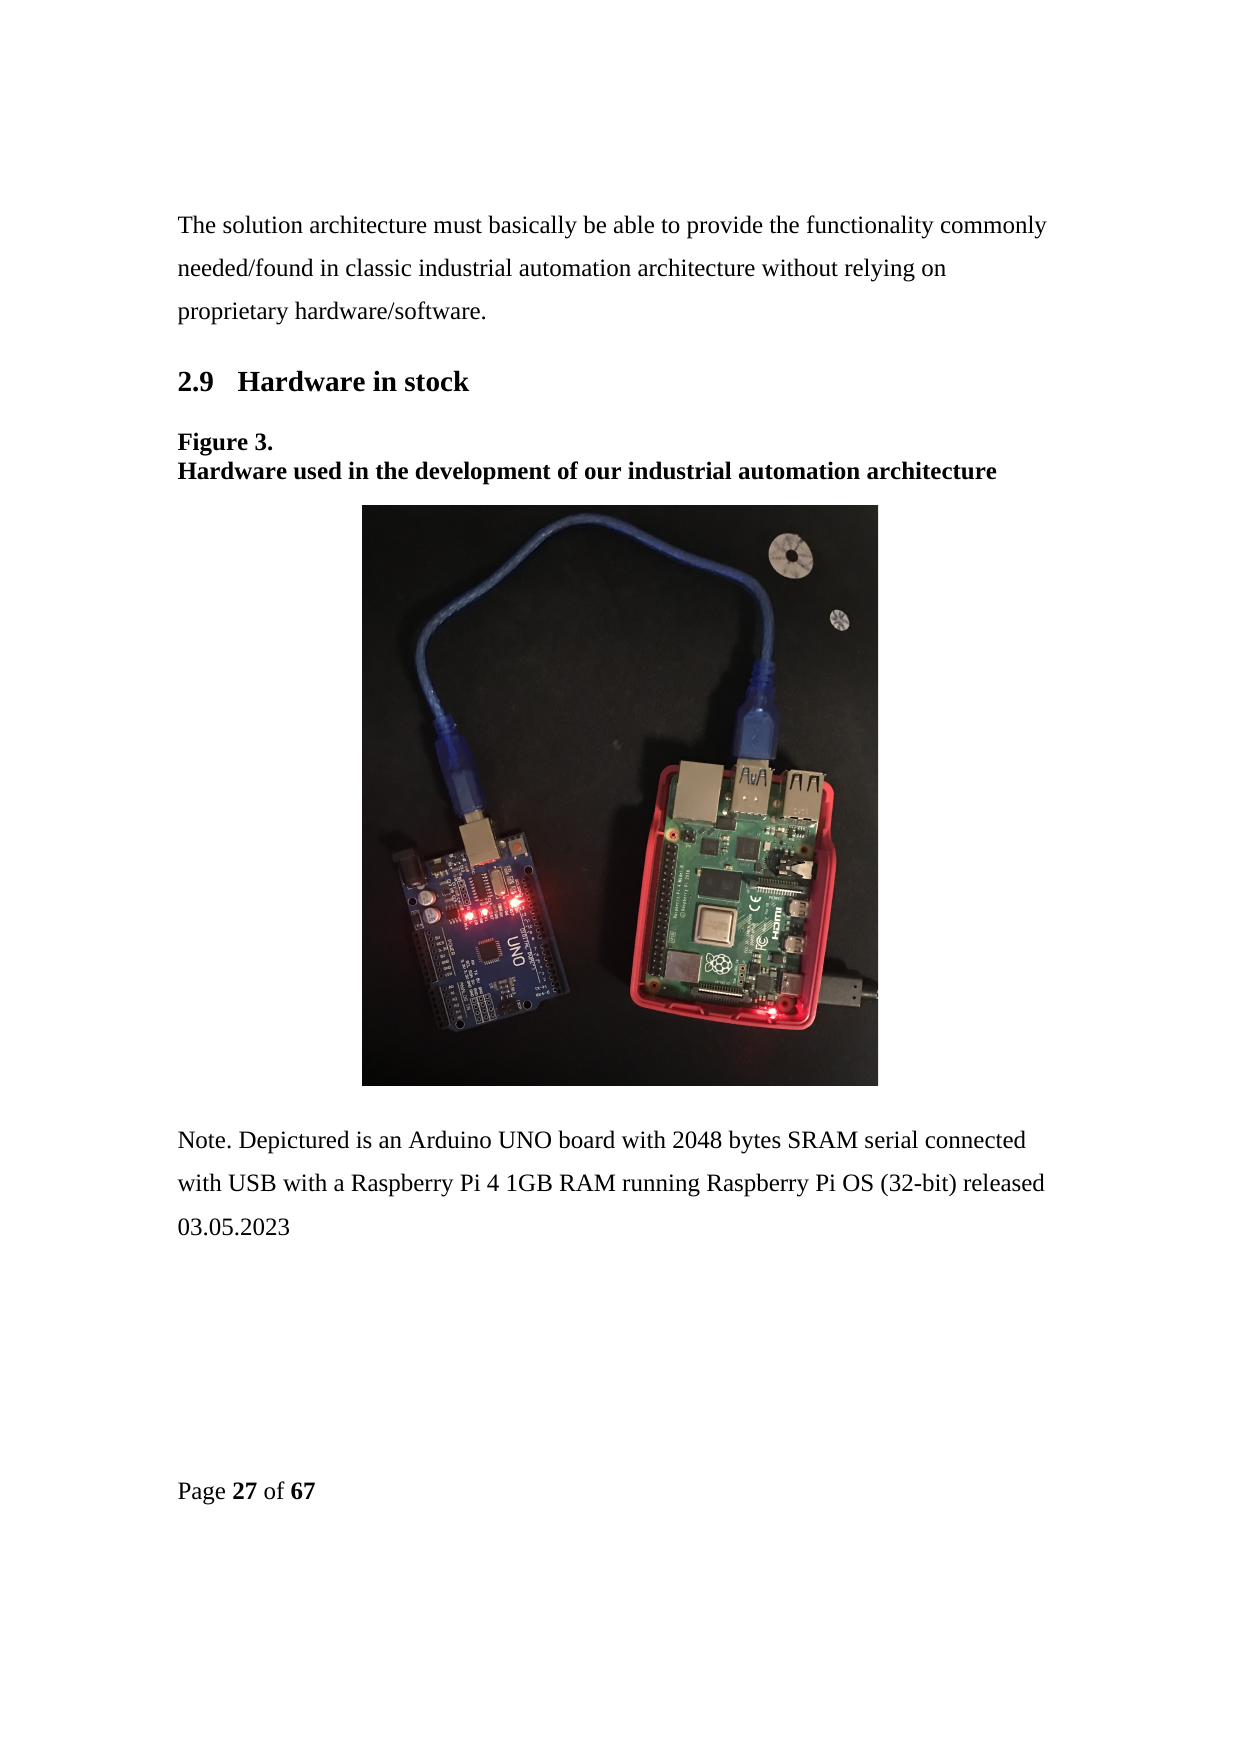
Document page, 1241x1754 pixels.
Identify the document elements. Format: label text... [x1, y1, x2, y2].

text The solution architecture must basically be able to provide the functionality commonly needed/found in classic industrial automation architecture without relying on proprietary hardware/software. [177, 210, 1063, 325]
picture [362, 505, 879, 1086]
text Figure 3. Hardware used in the development of our industrial automation architecture [177, 427, 1063, 485]
subtitle Hardware in stock [177, 364, 1063, 398]
text Note. Depictured is an Arduino UNO board with 2048 bytes SRAM serial connected with USB with a Raspberry Pi 4 1GB RAM running Raspberry Pi OS (32-bit) released 03.05.2023 [177, 1125, 1063, 1240]
